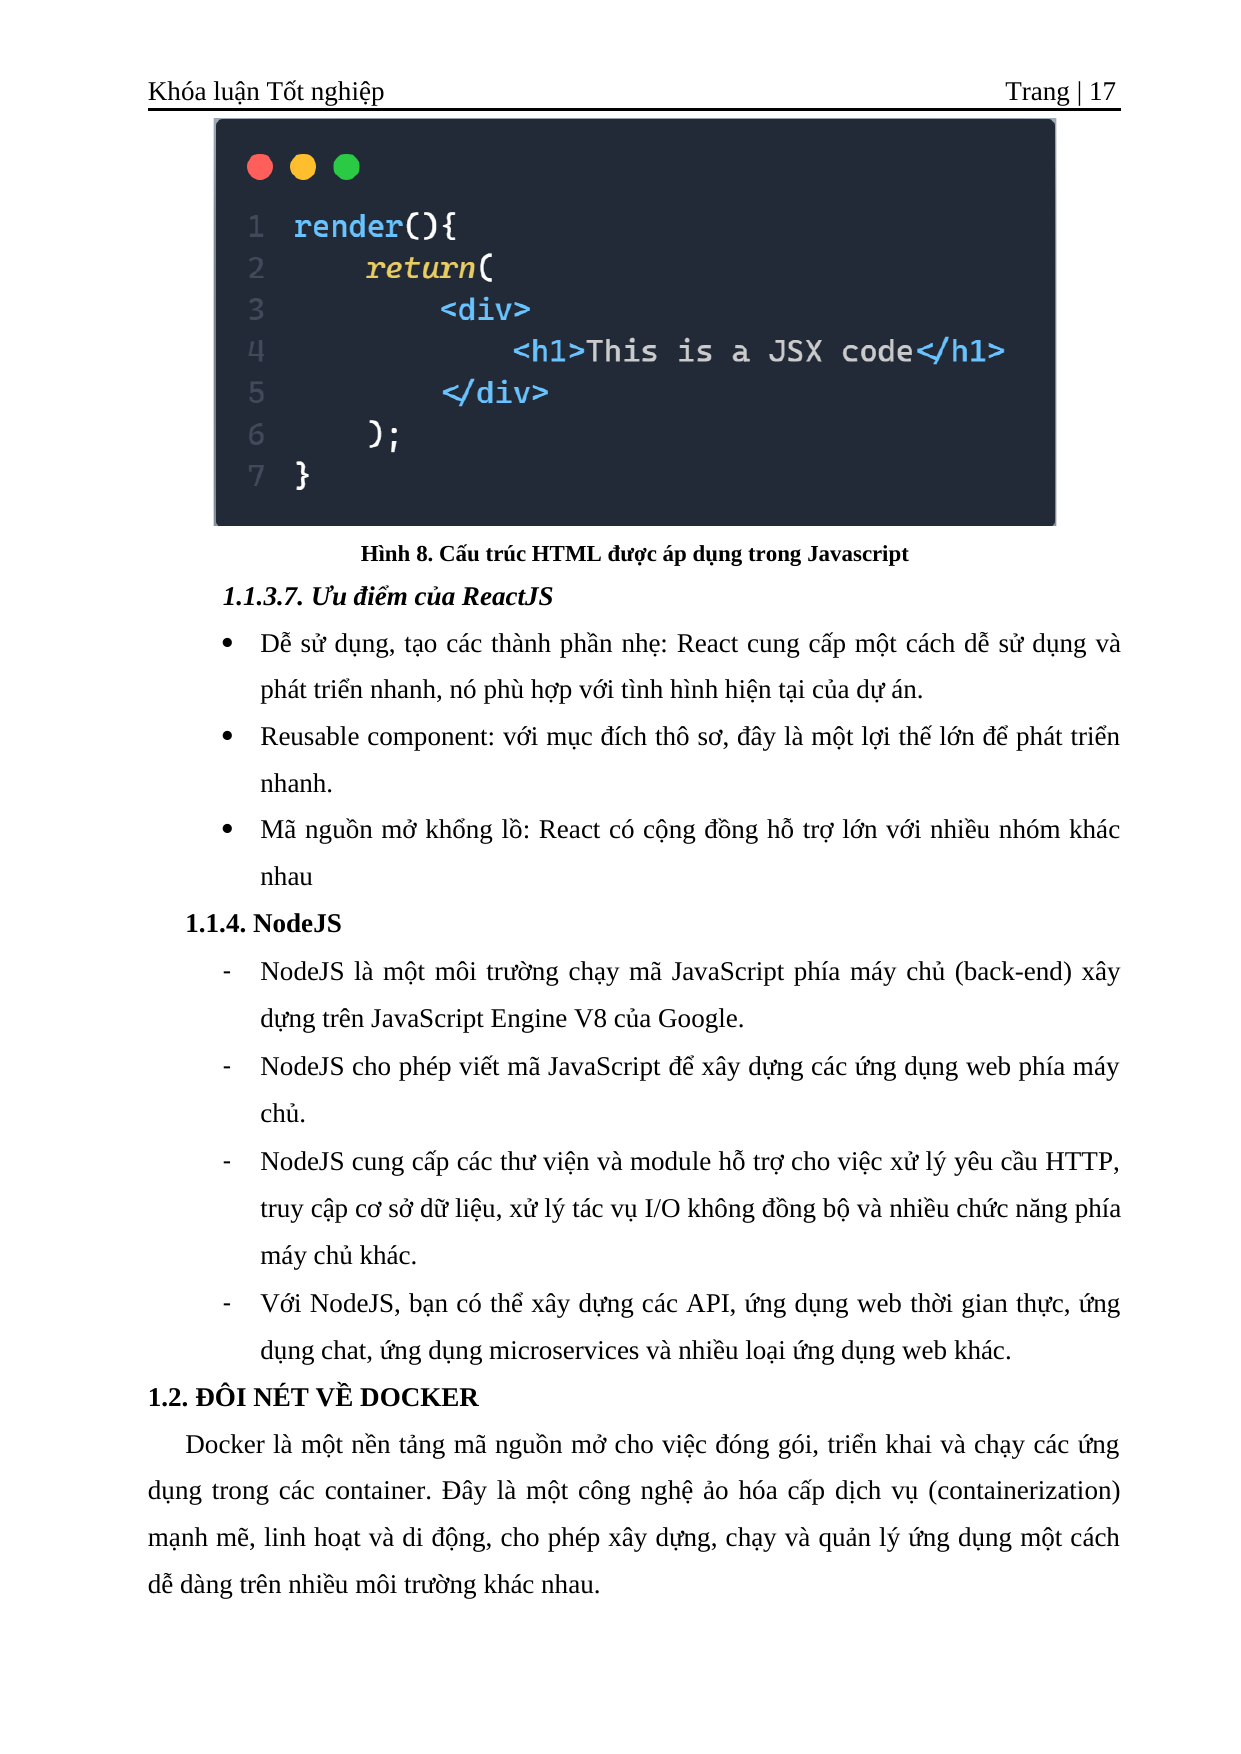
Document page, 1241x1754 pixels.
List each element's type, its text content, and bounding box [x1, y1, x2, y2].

text Docker là một nền tảng mã nguồn mở cho việc đóng gói, triển khai và chạy các ứng dụng trong các container. Đây là một công nghệ ảo hóa cấp dịch vụ (containerization) mạnh mẽ, linh hoạt và di động, cho phép xây dựng, chạy và quản lý ứng dụng một cách dễ dàng trên nhiều môi trường khác nhau. [148, 1428, 1122, 1599]
list NodeJS cung cấp các thư viện và module hỗ trợ cho việc xử lý yêu cầu HTTP, truy cập cơ sở dữ liệu, xử lý tác vụ I/O không đồng bộ và nhiều chức năng phía máy chủ khác. [223, 1144, 1122, 1270]
list NodeJS cho phép viết mã JavaScript để xây dựng các ứng dụng web phía máy chủ. [223, 1049, 1122, 1128]
list NodeJS [185, 907, 1122, 938]
list Dễ sử dụng, tạo các thành phần nhẹ: React cung cấp một cách dễ sử dụng và phát triển nhanh, nó phù hợp với tình hình hiện tại của dự án. [223, 627, 1122, 704]
picture [213, 118, 1057, 526]
list Ưu điểm của ReactJS [223, 580, 1122, 611]
list Reusable component: với mục đích thô sơ, đây là một lợi thế lớn để phát triển nhanh. [223, 720, 1122, 798]
list ĐÔI NÉT VỀ DOCKER [148, 1381, 1122, 1412]
list Mã nguồn mở khổng lồ: React có cộng đồng hỗ trợ lớn với nhiều nhóm khác nhau [223, 813, 1122, 891]
list NodeJS là một môi trường chạy mã JavaScript phía máy chủ (back-end) xây dựng trên JavaScript Engine V8 của Google. [223, 954, 1122, 1033]
list Với NodeJS, bạn có thể xây dựng các API, ứng dụng web thời gian thực, ứng dụng chat, ứng dụng microservices và nhiều loại ứng dụng web khác. [223, 1286, 1122, 1366]
text Hình 8. Cấu trúc HTML được áp dụng trong Javascript [148, 541, 1122, 567]
